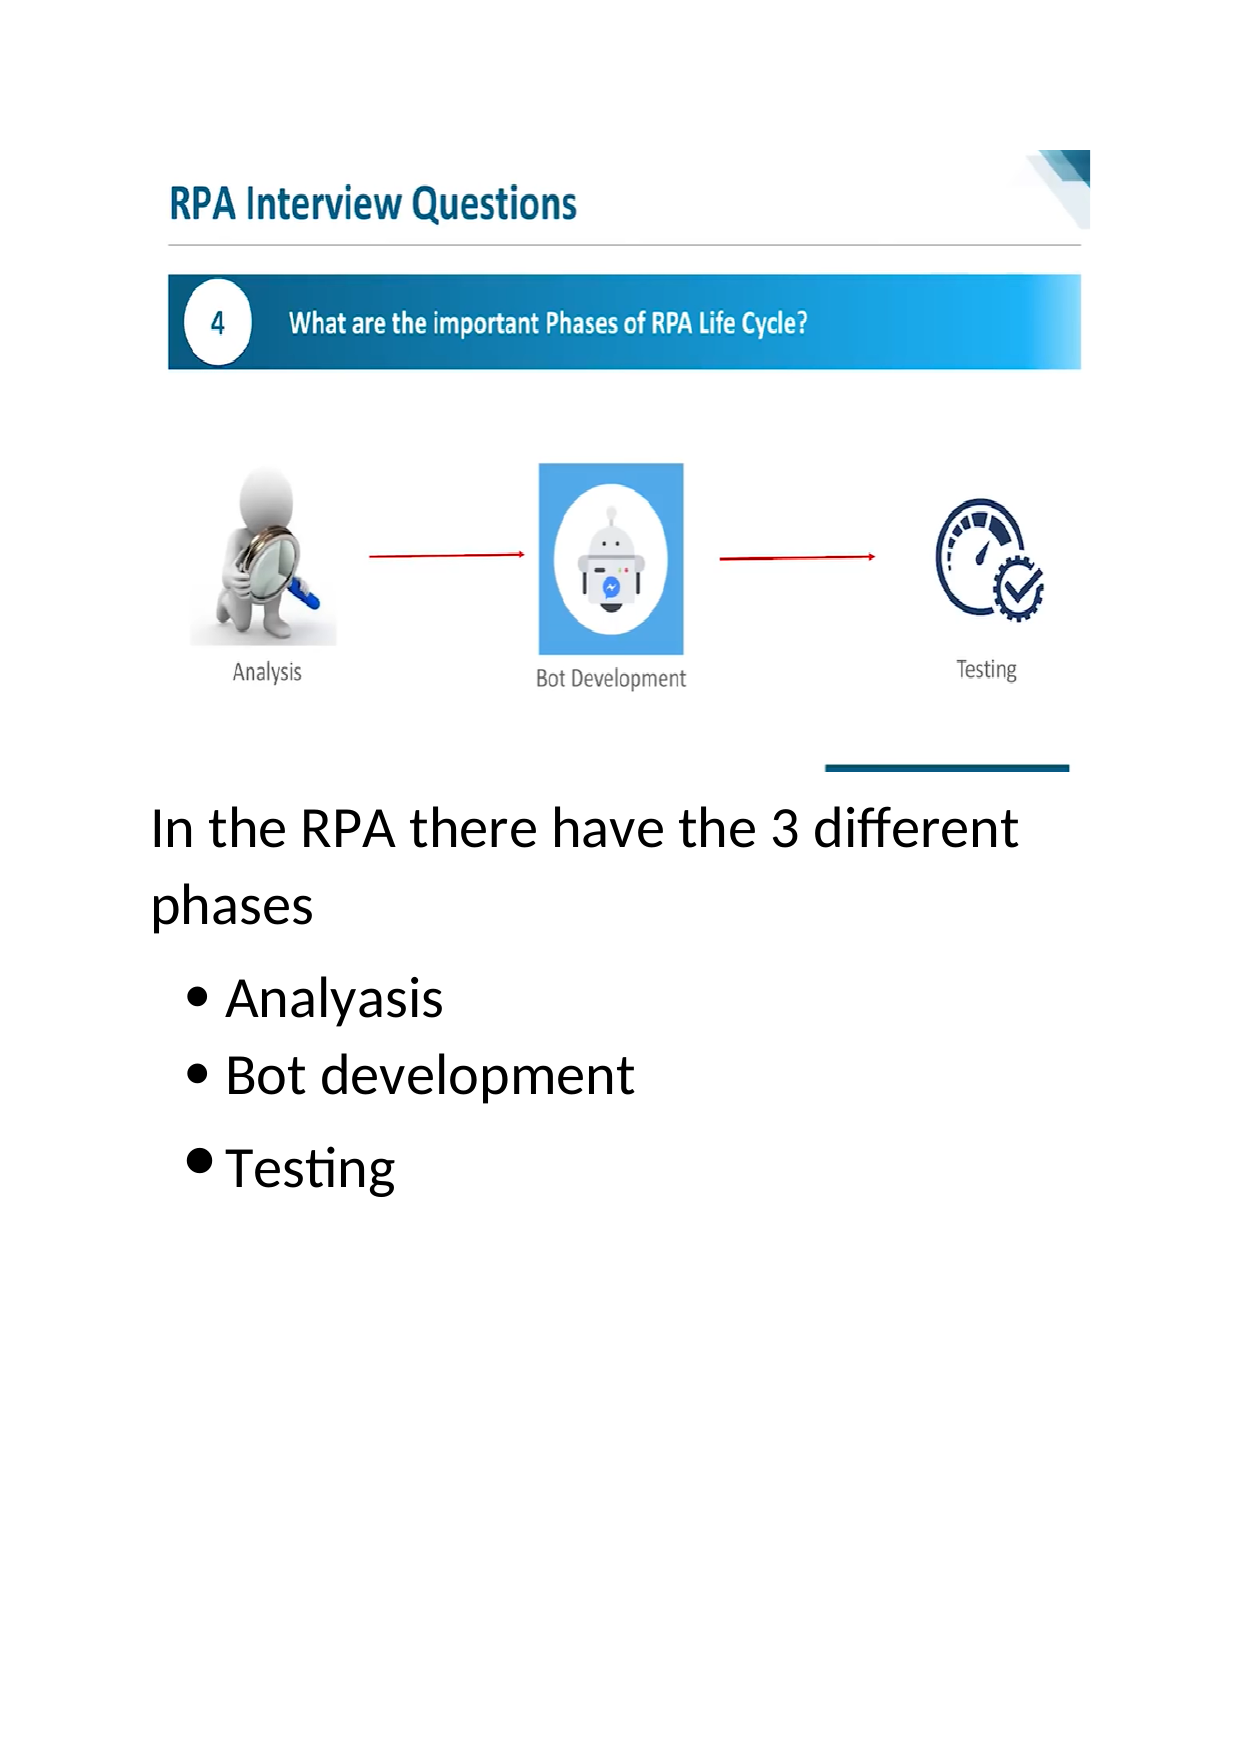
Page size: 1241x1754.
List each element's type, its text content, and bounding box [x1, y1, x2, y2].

text In the RPA there have the 3 different phases [150, 791, 1090, 939]
picture [150, 150, 1091, 772]
list Testing [187, 1115, 1090, 1206]
list Bot development [187, 1038, 1090, 1109]
list Analyasis [187, 961, 1090, 1032]
